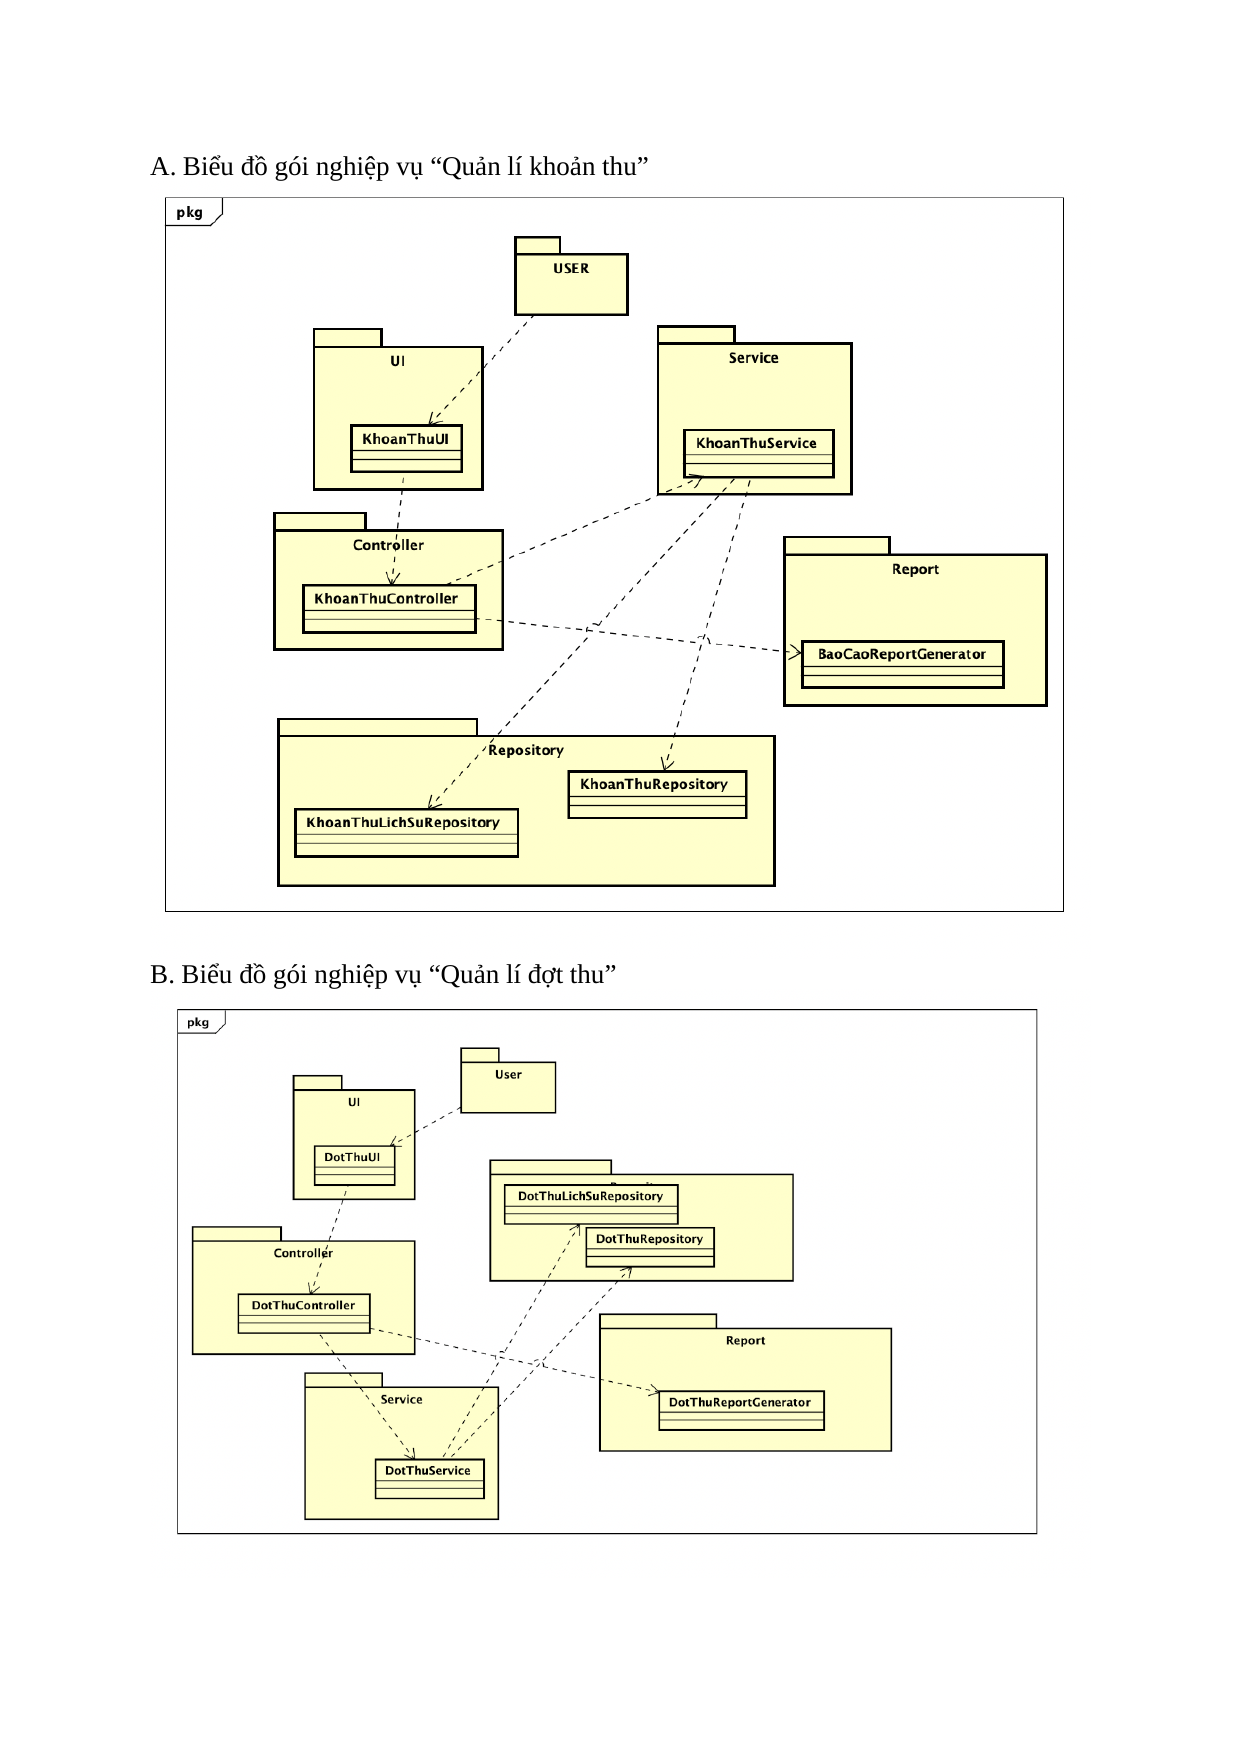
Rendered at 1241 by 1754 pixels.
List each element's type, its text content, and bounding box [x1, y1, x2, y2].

text A. Biểu đồ gói nghiệp vụ “Quản lí khoản thu” [150, 150, 1090, 181]
text B. Biểu đồ gói nghiệp vụ “Quản lí đợt thu” [150, 959, 1090, 989]
picture [150, 989, 1091, 1578]
picture [150, 181, 1091, 959]
